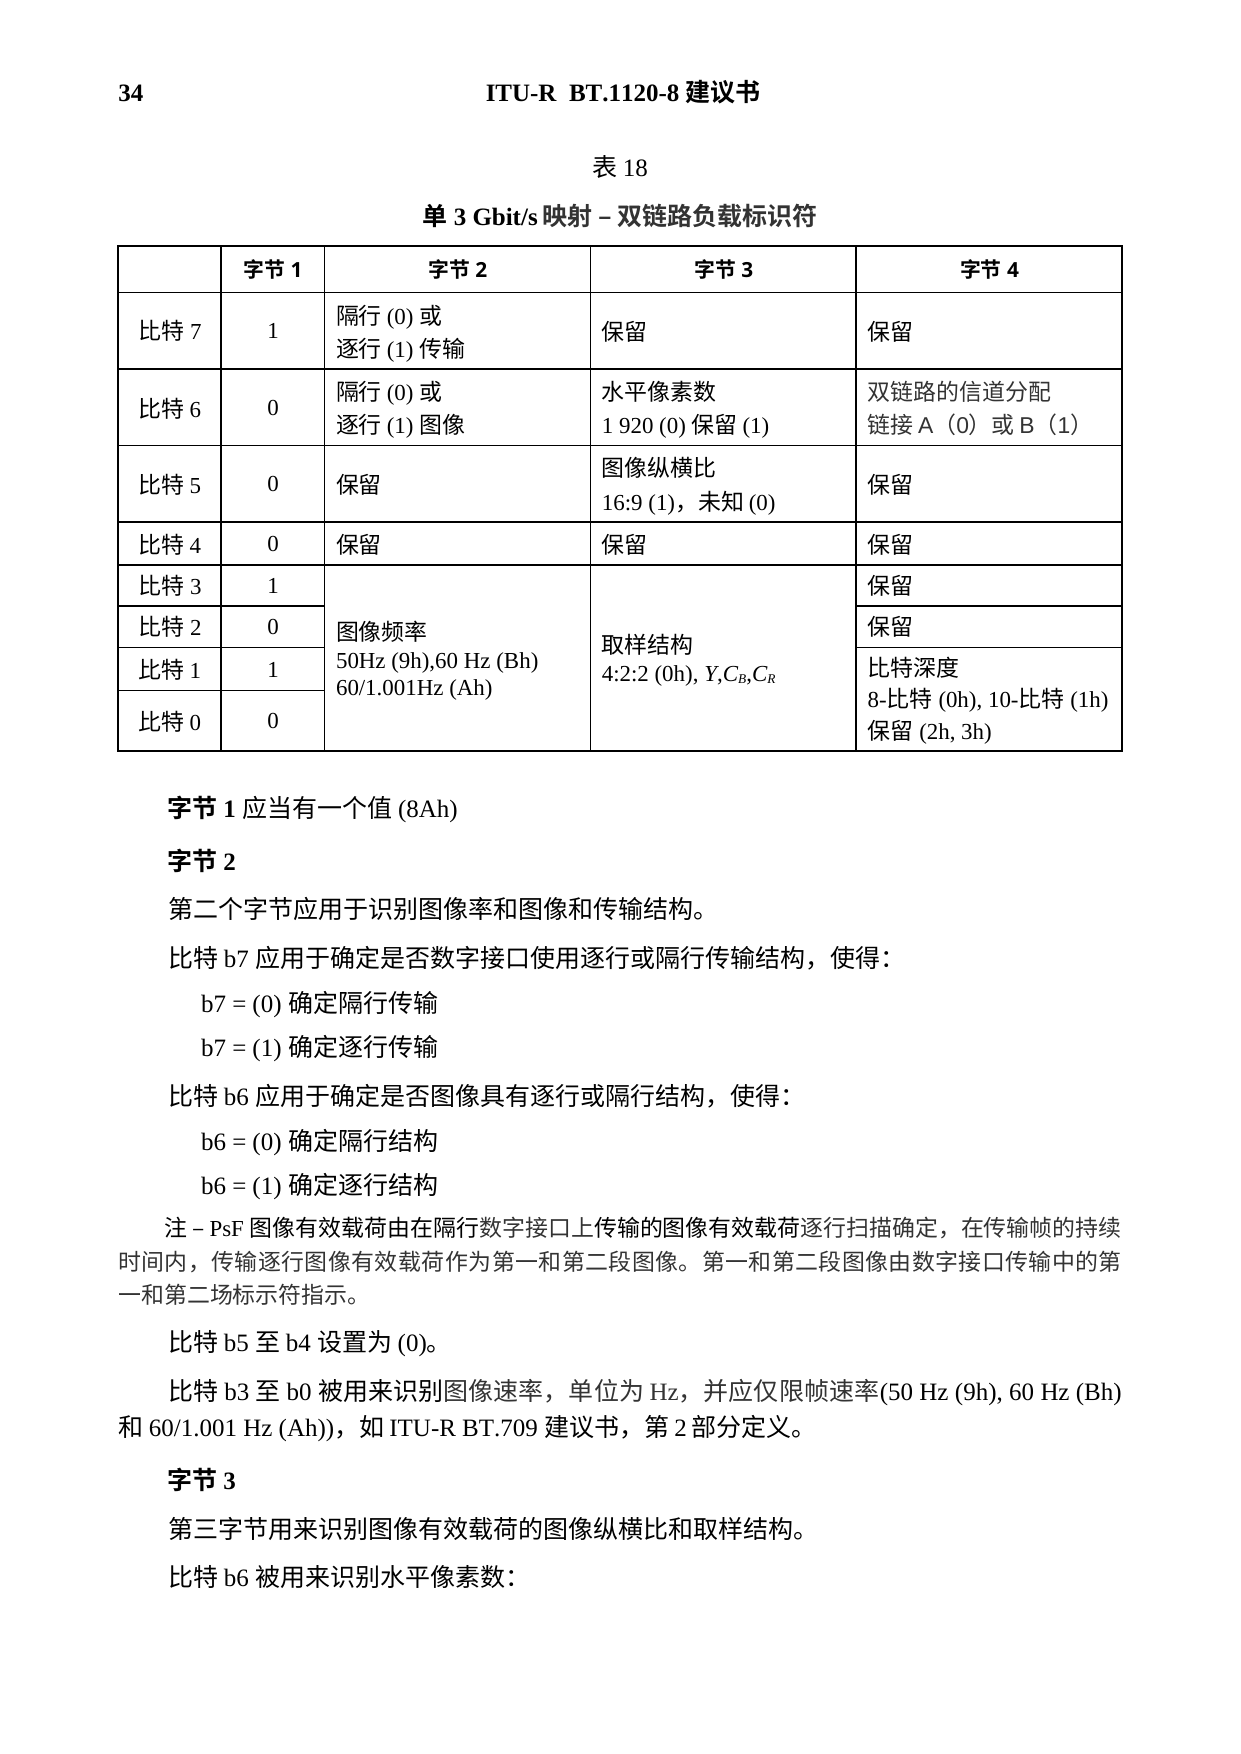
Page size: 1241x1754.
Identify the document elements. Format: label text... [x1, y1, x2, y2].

table_cell 比特深度 8-比特 (0h), 10-比特 (1h) 保留 (2h, 3h) [857, 648, 1121, 750]
table_header 字节 4 [857, 247, 1121, 292]
table_cell 0 [222, 523, 324, 564]
text b6 = (1) 确定逐行结构 [118, 1166, 1122, 1202]
subtitle 字节 3 [118, 1460, 1122, 1497]
text 比特 b7 应用于确定是否数字接口使用逐行或隔行传输结构，使得： [118, 939, 1122, 975]
table_cell 1 [222, 566, 324, 605]
table_cell 保留 [325, 523, 590, 564]
table_cell 保留 [325, 446, 590, 521]
table_cell 取样结构 4:2:2 (0h), Y,CB,CR [591, 566, 855, 750]
table_cell 保留 [857, 446, 1121, 521]
title 单 3 Gbit/s映射 – 双链路负载标识符 [118, 196, 1122, 233]
table_cell 比特 6 [119, 370, 220, 444]
text 第三字节用来识别图像有效载荷的图像纵横比和取样结构。 [118, 1509, 1122, 1545]
table_cell 0 [222, 691, 324, 750]
table_cell 0 [222, 607, 324, 646]
text 比特 b3 至 b0 被用来识别图像速率，单位为Hz，并应仅限帧速率(50 Hz (9h), 60 Hz (Bh) 和 60/1.001 Hz (Ah))，如ITU-R BT.709 建议书，第2部分定义。 [118, 1371, 1122, 1444]
text 字节 1 应当有一个值 (8Ah) [118, 788, 1122, 824]
table_cell 比特 4 [119, 523, 220, 564]
table_cell 比特 5 [119, 446, 220, 521]
table_cell 图像纵横比 16:9 (1)，未知 (0) [591, 446, 855, 521]
table_cell 图像频率 50Hz (9h),60 Hz (Bh) 60/1.001Hz (Ah) [325, 566, 590, 750]
table_cell 水平像素数 1 920 (0) 保留 (1) [591, 370, 855, 444]
table_cell 比特 7 [119, 293, 220, 368]
table_cell 比特 1 [119, 648, 220, 689]
text 比特 b5 至 b4 设置为 (0)。 [118, 1322, 1122, 1359]
table_header 字节 1 [222, 247, 324, 292]
table_cell 隔行 (0) 或 逐行 (1) 传输 [325, 293, 590, 368]
text 第二个字节应用于识别图像率和图像和传输结构。 [118, 890, 1122, 926]
table_cell 隔行 (0) 或 逐行 (1) 图像 [325, 370, 590, 444]
table_cell 保留 [591, 523, 855, 564]
table_cell 保留 [857, 607, 1121, 646]
table_cell 比特 0 [119, 691, 220, 750]
table_cell 0 [222, 370, 324, 444]
text 比特 b6 应用于确定是否图像具有逐行或隔行结构，使得： [118, 1077, 1122, 1113]
text 表18 [118, 148, 1122, 184]
table_cell 比特 3 [119, 566, 220, 605]
table_cell 1 [222, 648, 324, 689]
table_cell 0 [222, 446, 324, 521]
table_cell 1 [222, 293, 324, 368]
table_cell 双链路的信道分配 链接A（0）或B（1） [857, 370, 1121, 444]
text b6 = (0) 确定隔行结构 [118, 1121, 1122, 1157]
text 注 – PsF 图像有效载荷由在隔行数字接口上传输的图像有效载荷逐行扫描确定，在传输帧的持续时间内，传输逐行图像有效载荷作为第一和第二段图像。第一和第二段图像由数字接口传输中的第一和第二场标示符指示。 [118, 1210, 1122, 1310]
table_header [119, 247, 220, 292]
table_cell 比特 2 [119, 607, 220, 646]
table_cell 保留 [857, 566, 1121, 605]
subtitle 字节 2 [118, 841, 1122, 877]
table_cell 保留 [857, 293, 1121, 368]
table_cell 保留 [857, 523, 1121, 564]
table_header 字节 2 [325, 247, 590, 292]
text 比特 b6 被用来识别水平像素数： [118, 1558, 1122, 1594]
text b7 = (0) 确定隔行传输 [118, 983, 1122, 1019]
table_cell 保留 [591, 293, 855, 368]
table_header 字节 3 [591, 247, 855, 292]
text b7 = (1) 确定逐行传输 [118, 1028, 1122, 1064]
